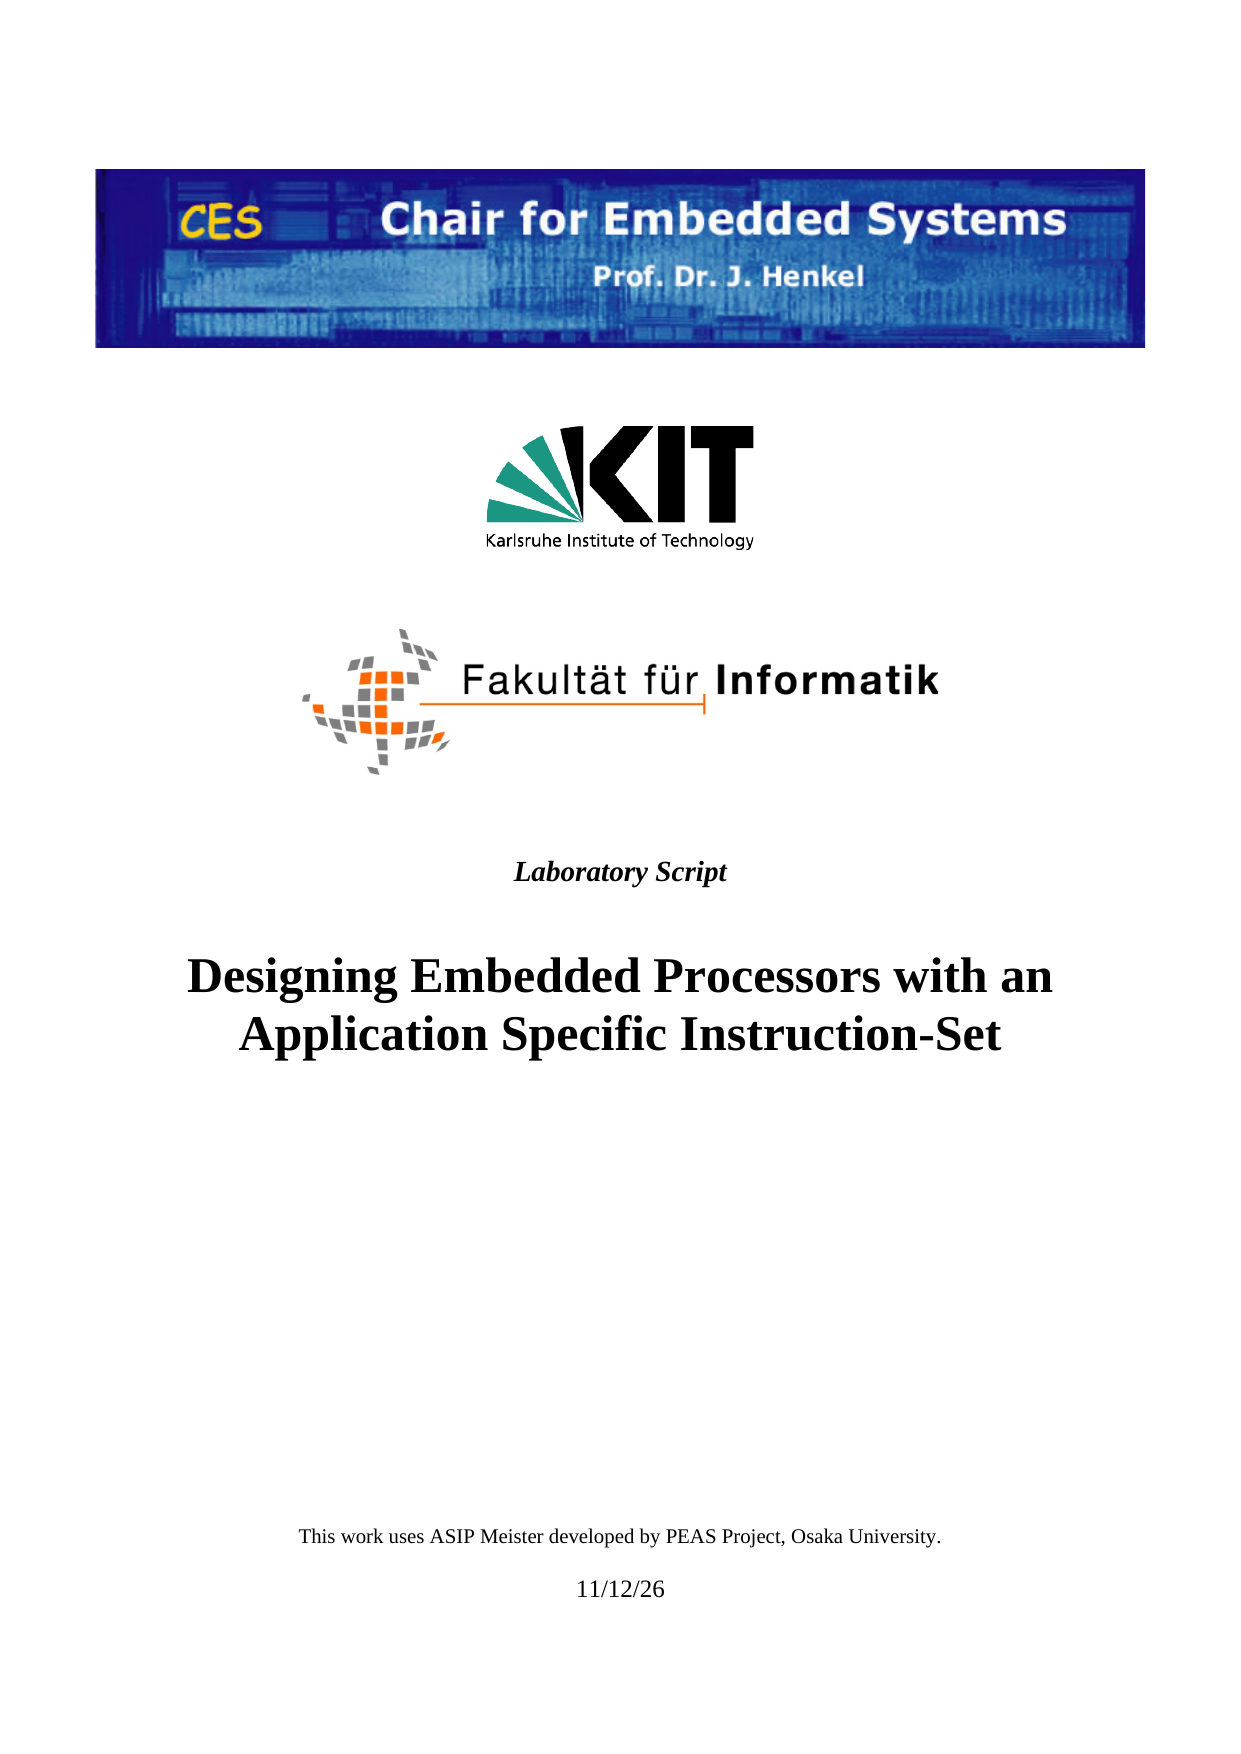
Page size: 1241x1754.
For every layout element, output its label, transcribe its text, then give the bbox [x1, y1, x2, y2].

title Designing Embedded Processors with an Application Specific Instruction-Set [148, 946, 1092, 1061]
text Laboratory Script [148, 854, 1092, 887]
picture [486, 426, 754, 550]
text 11/2/2017 [148, 1573, 1092, 1602]
text This work uses ASIP Meister developed by PEAS Project, . [148, 1519, 1092, 1548]
picture [302, 629, 938, 775]
